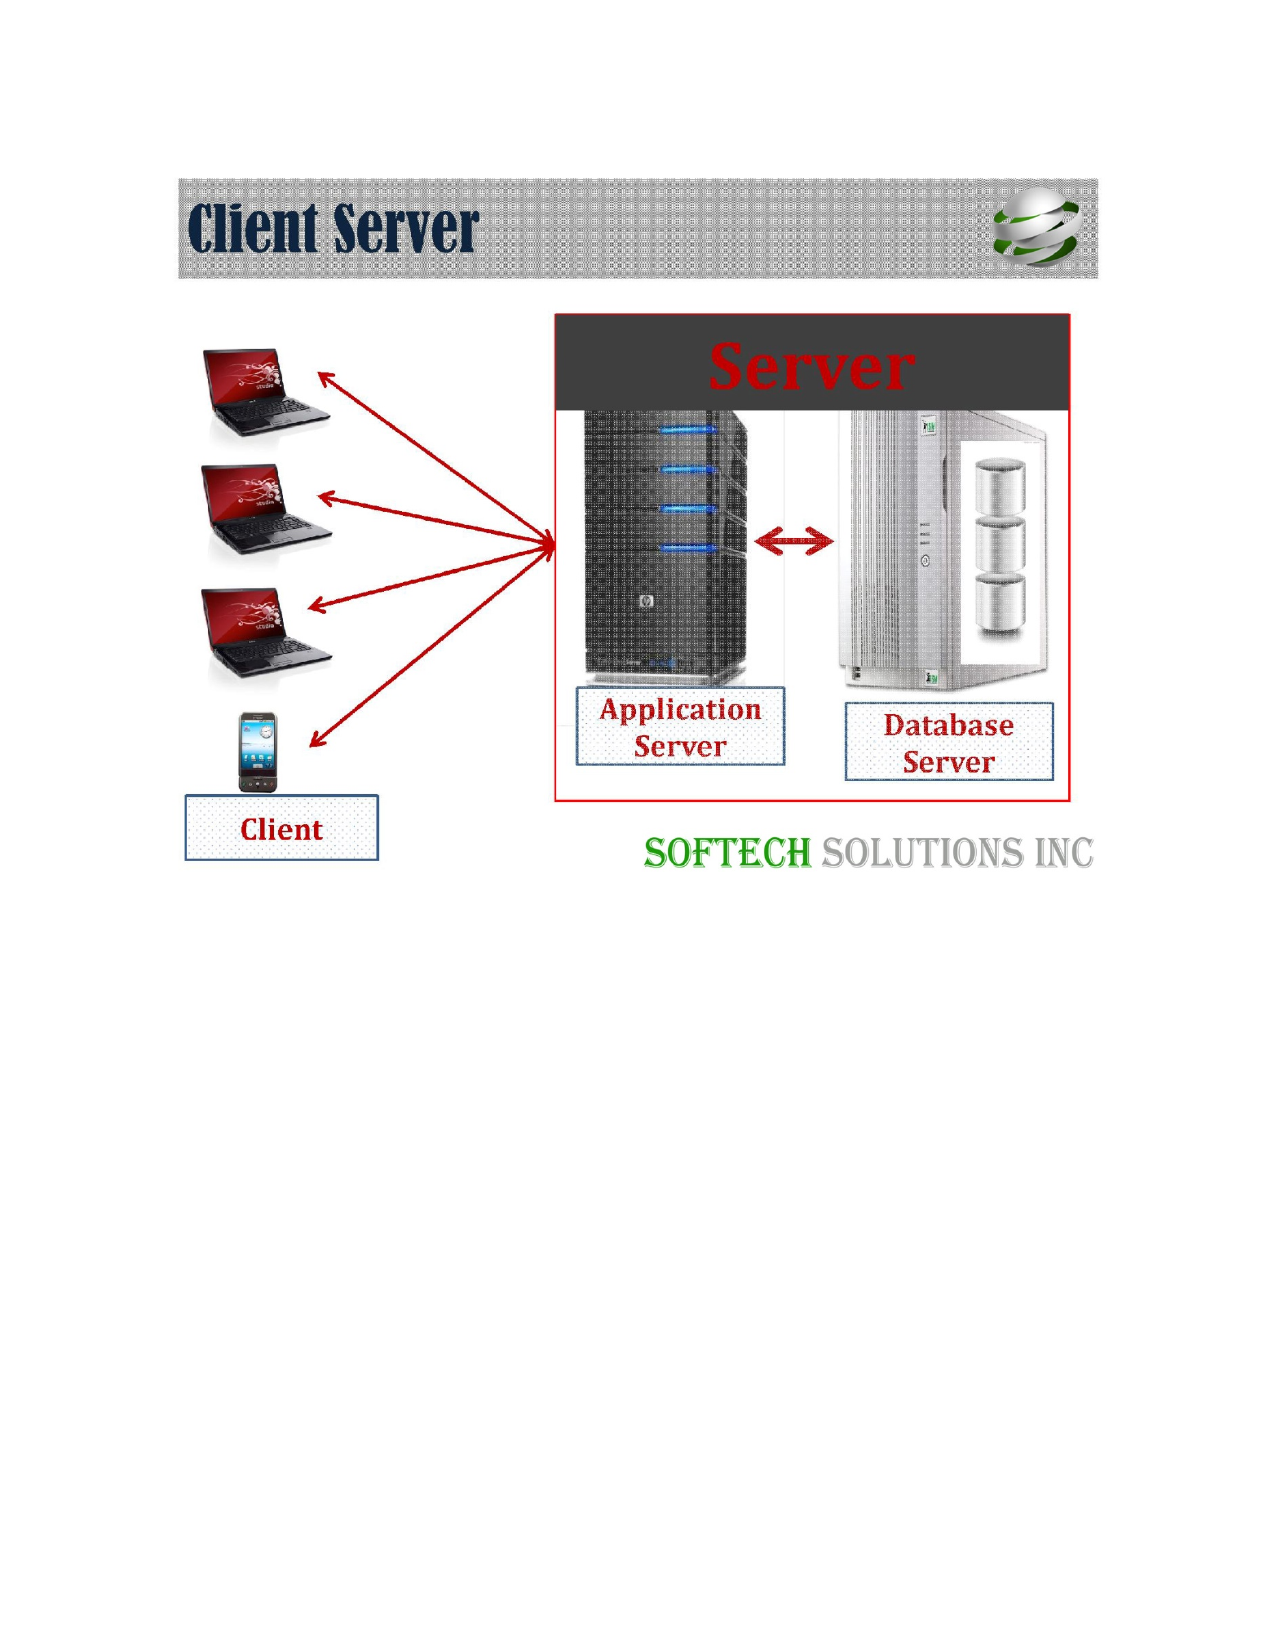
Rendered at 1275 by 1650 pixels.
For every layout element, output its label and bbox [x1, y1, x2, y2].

picture [150, 150, 1125, 904]
